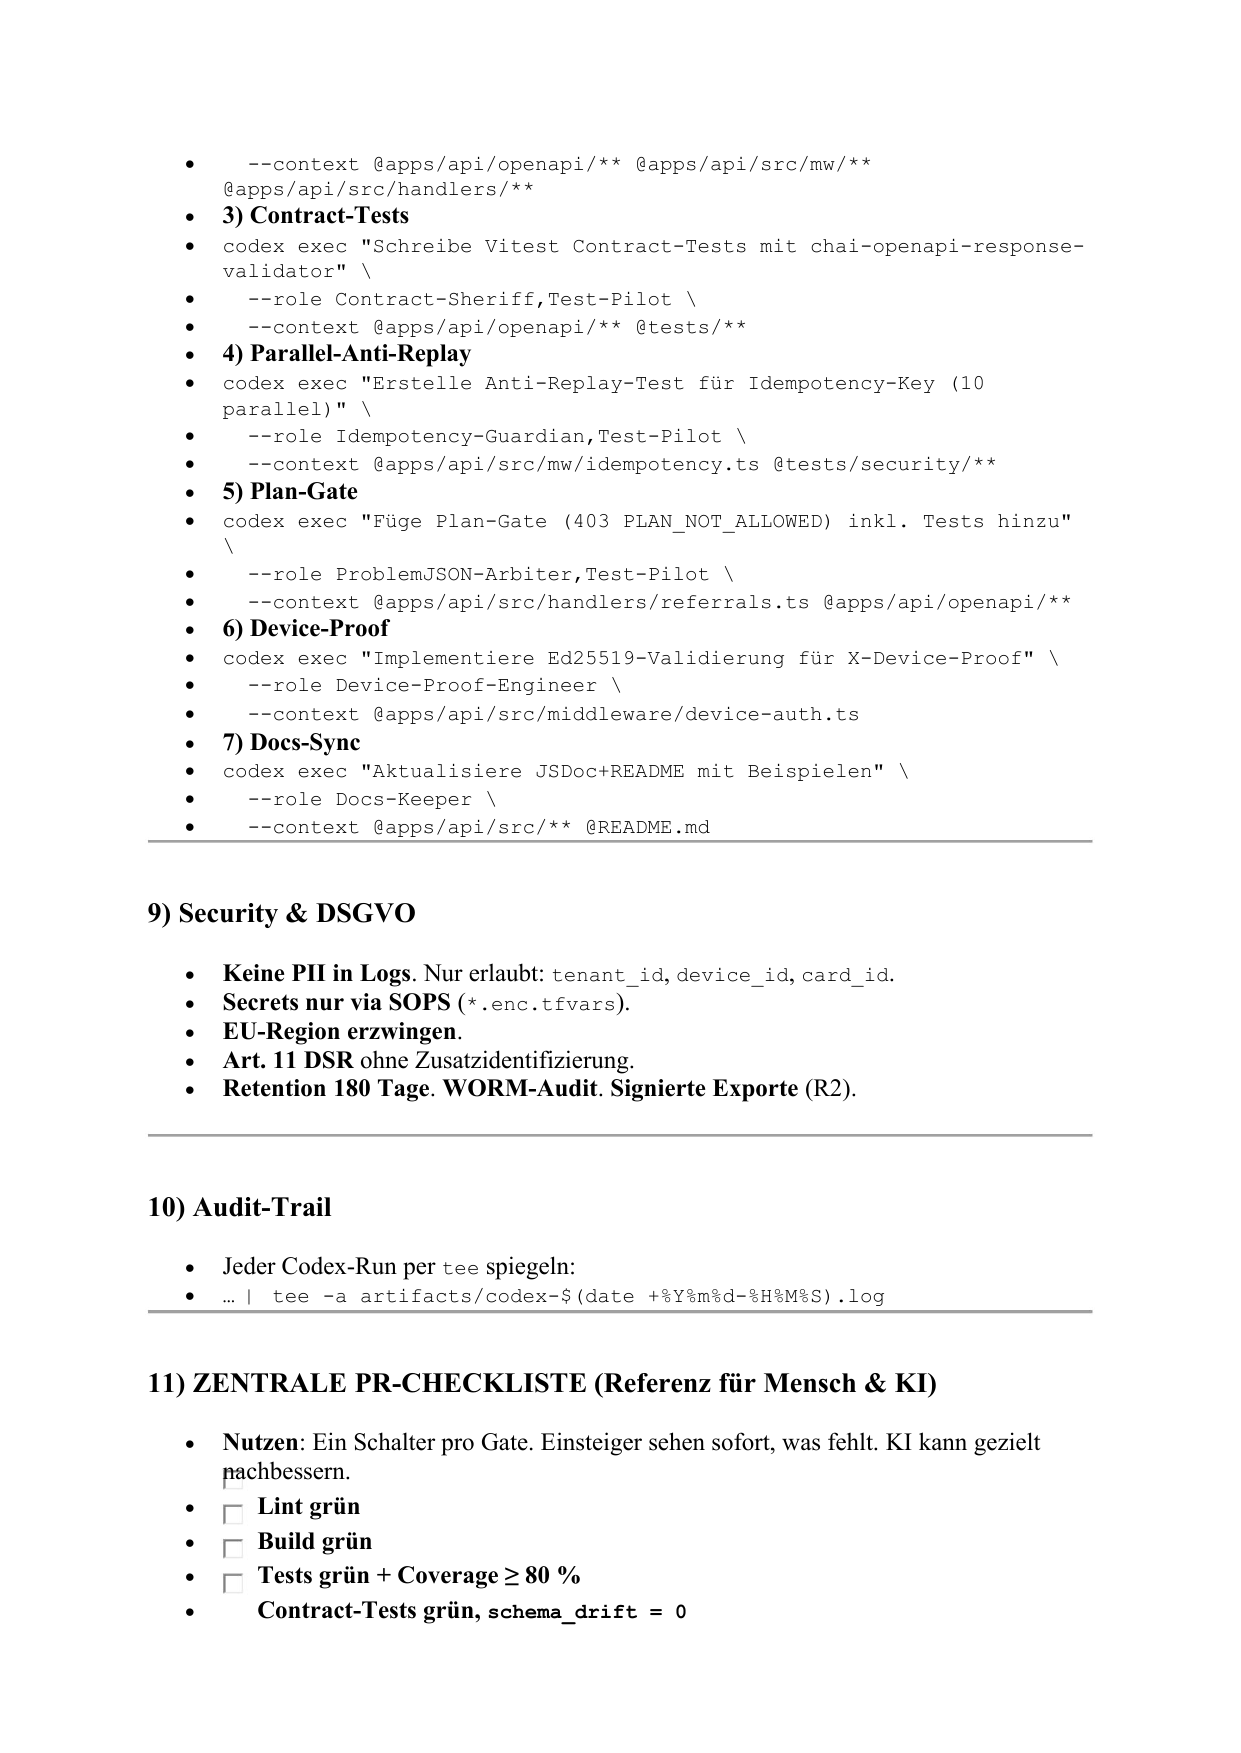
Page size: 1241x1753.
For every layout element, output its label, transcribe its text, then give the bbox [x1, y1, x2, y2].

text nachbessern. [222, 1457, 1230, 1485]
picture [220, 1555, 259, 1561]
picture [220, 1520, 259, 1526]
picture [145, 837, 1095, 845]
text • Keine PII in Logs. Nur erlaubt: tenant_id, device_id, card_id. • Secrets nur via SOPS (*.enc.tfvars). [185, 957, 900, 1016]
text • --role ProblemJSON-Arbiter,Test-Pilot \ • --context @apps/api/src/handlers/referrals.ts @apps/api/openapi/** • 6) Device-Proof [185, 558, 1230, 643]
text • … | tee -a artifacts/codex-$(date +%Y%m%d-%H%M%S).log [185, 1280, 1230, 1308]
text • Lint grün [185, 1491, 1230, 1520]
text • 3) Contract-Tests [185, 201, 1230, 230]
text • EU-Region erzwingen. [185, 1016, 1230, 1045]
text • Contract-Tests grün, schema_drift = 0 [185, 1594, 1230, 1624]
text 10) Audit-Trail [147, 1190, 1230, 1222]
text 11) ZENTRALE PR-CHECKLISTE (Referenz für Mensch & KI) [147, 1366, 1230, 1399]
text • --role Idempotency-Guardian,Test-Pilot \ • --context @apps/api/src/mw/idempotency.ts @tests/security/** • 5) Plan-Gate [185, 420, 1230, 505]
picture [145, 1307, 1095, 1316]
text • --context @apps/api/src/middleware/device-auth.ts • 7) Docs-Sync [185, 697, 878, 756]
text 9) Security & DSGVO [147, 897, 1230, 929]
text • Art. 11 DSR ohne Zusatzidentifizierung. [185, 1045, 1230, 1074]
text validator" \ [222, 258, 1230, 282]
text • --context @apps/api/openapi/** @apps/api/src/mw/** [185, 148, 1230, 176]
text • Retention 180 Tage. WORM-Audit. Signierte Exporte (R2). [185, 1074, 1230, 1103]
text • codex exec "Aktualisiere JSDoc+README mit Beispielen" \ • --role Docs-Keeper \ [185, 756, 928, 811]
text • --role Contract-Sheriff,Test-Pilot \ • --context @apps/api/openapi/** @tests/** • 4) Parallel-Anti-Replay [185, 282, 1230, 367]
text parallel)" \ [222, 395, 1230, 420]
text • Jeder Codex-Run per tee spiegeln: [185, 1251, 1230, 1280]
text • codex exec "Schreibe Vitest Contract-Tests mit chai-openapi-response- [185, 230, 1230, 258]
text • Tests grün + Coverage ≥ 80 % [185, 1561, 1230, 1589]
text \ [222, 533, 1230, 558]
text • codex exec "Füge Plan-Gate (403 PLAN_NOT_ALLOWED) inkl. Tests hinzu" [185, 505, 1230, 533]
text • codex exec "Implementiere Ed25519-Validierung für X-Device-Proof" \ • --role Device-Proof-Engineer \ [185, 643, 1077, 697]
picture [220, 1464, 259, 1491]
text • --context @apps/api/src/** @README.md [185, 811, 1230, 839]
picture [220, 1589, 259, 1594]
text @apps/api/src/handlers/** [222, 176, 1230, 201]
text • Nutzen: Ein Schalter pro Gate. Einsteiger sehen sofort, was fehlt. KI kann gezielt [185, 1428, 1230, 1457]
text • Build grün [185, 1526, 1230, 1555]
picture [145, 1131, 1095, 1139]
text • codex exec "Erstelle Anti-Replay-Test für Idempotency-Key (10 [185, 367, 1230, 395]
